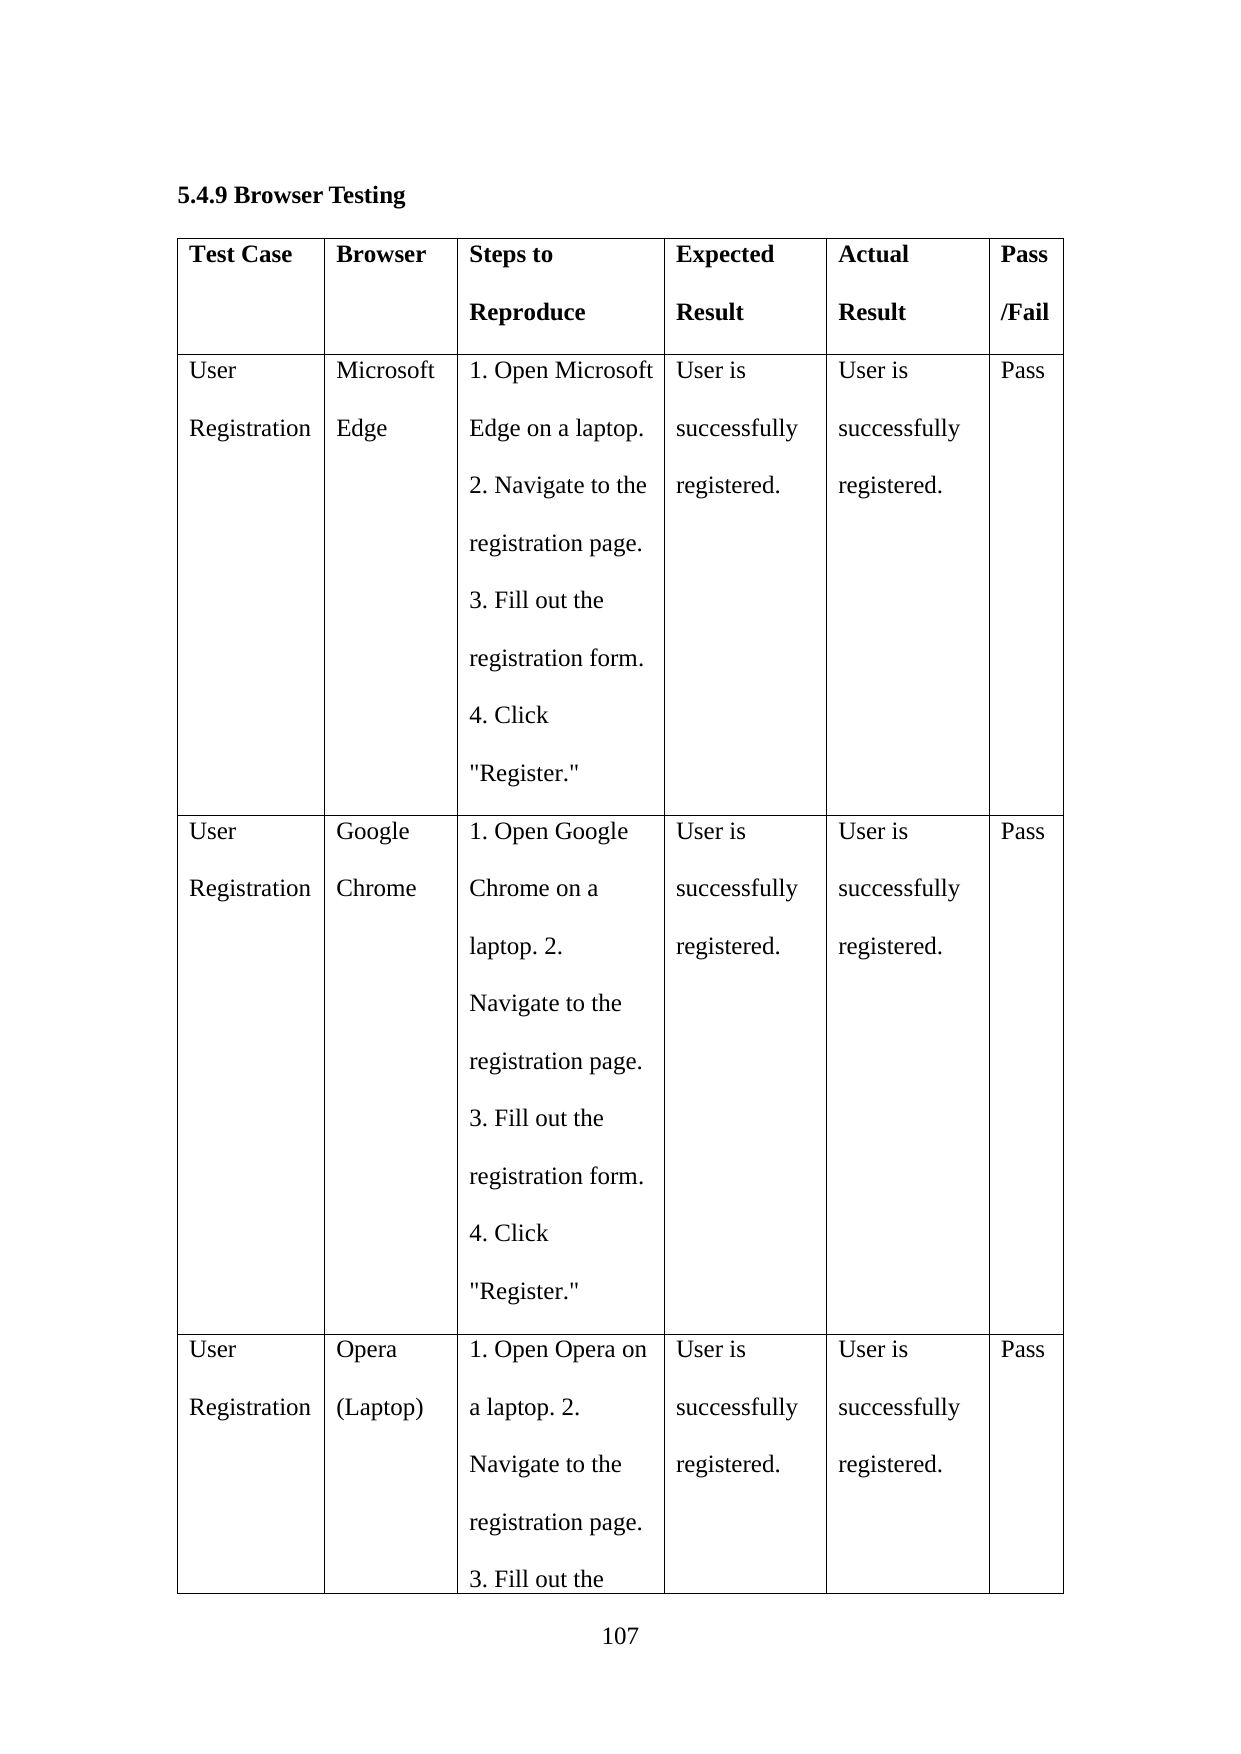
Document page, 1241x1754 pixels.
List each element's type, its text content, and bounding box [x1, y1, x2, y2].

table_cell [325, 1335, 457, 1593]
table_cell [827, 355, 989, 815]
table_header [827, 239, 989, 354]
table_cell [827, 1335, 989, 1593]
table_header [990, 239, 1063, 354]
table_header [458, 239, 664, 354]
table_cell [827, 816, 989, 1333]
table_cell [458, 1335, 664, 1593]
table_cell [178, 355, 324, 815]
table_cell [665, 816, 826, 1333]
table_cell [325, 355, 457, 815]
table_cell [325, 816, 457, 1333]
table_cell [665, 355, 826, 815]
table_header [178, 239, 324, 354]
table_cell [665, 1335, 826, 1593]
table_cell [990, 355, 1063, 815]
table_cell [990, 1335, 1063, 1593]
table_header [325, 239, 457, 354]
subtitle 5.4.9 Browser Testing [177, 181, 1063, 209]
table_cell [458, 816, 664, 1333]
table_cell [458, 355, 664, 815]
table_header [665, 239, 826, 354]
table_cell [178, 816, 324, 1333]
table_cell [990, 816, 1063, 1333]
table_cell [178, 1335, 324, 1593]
